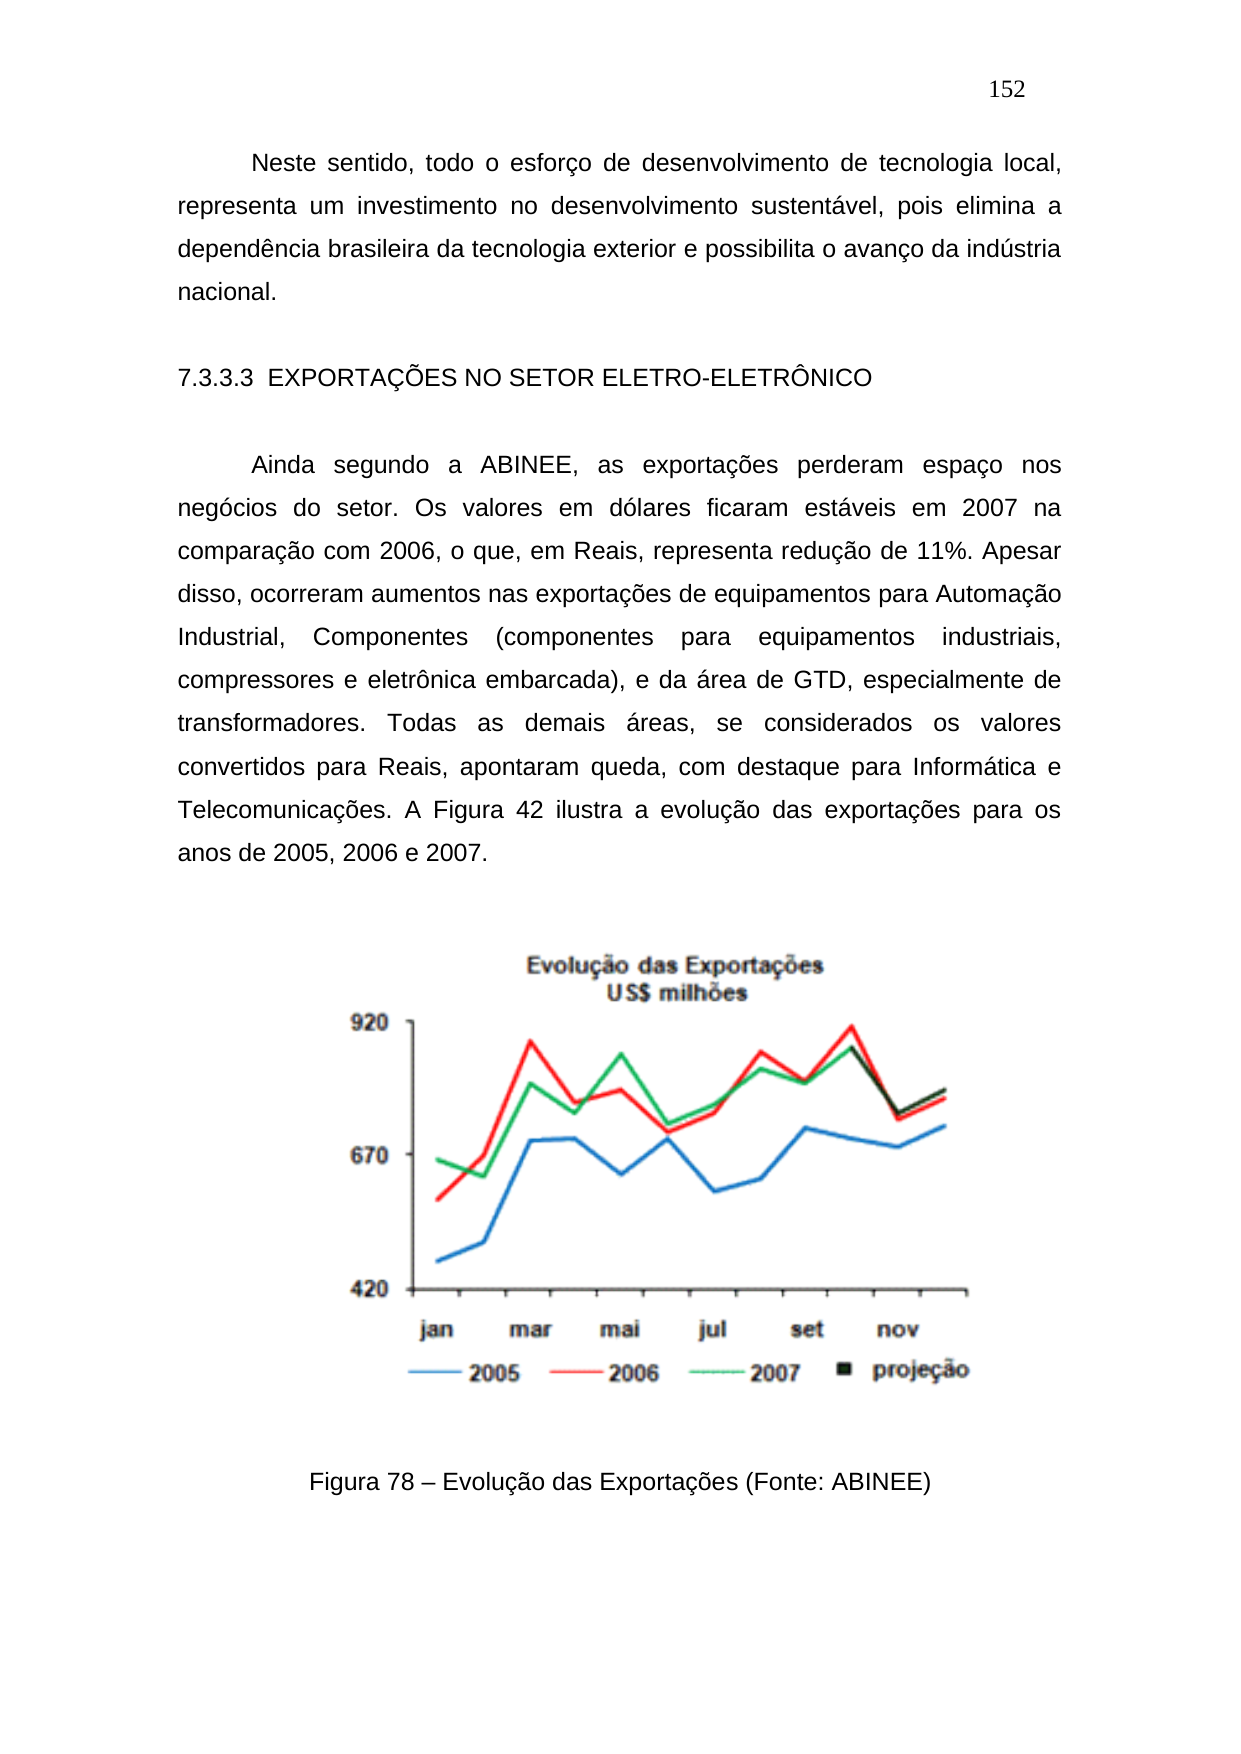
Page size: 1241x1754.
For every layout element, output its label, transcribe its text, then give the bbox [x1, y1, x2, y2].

text Ainda segundo a ABINEE, as exportações perderam espaço nos negócios do setor. Os valores em dólares ficaram estáveis em 2007 na comparação com 2006, o que, em Reais, representa redução de 11%. Apesar disso, ocorreram aumentos nas exportações de equipamentos para Automação Industrial, Componentes (componentes para equipamentos industriais, compressores e eletrônica embarcada), e da área de GTD, especialmente de transformadores. Todas as demais áreas, se considerados os valores convertidos para Reais, apontaram queda, com destaque para Informática e Telecomunicações. A Figura 42 ilustra a evolução das exportações para os anos de 2005, 2006 e 2007. [177, 449, 1063, 866]
picture [309, 923, 1005, 1409]
text Neste sentido, todo o esforço de desenvolvimento de tecnologia local, representa um investimento no desenvolvimento sustentável, pois elimina a dependência brasileira da tecnologia exterior e possibilita o avanço da indústria nacional. [177, 148, 1063, 306]
subtitle EXPORTAÇÕES NO SETOR ELETRO-ELETRÔNICO [177, 363, 1063, 392]
